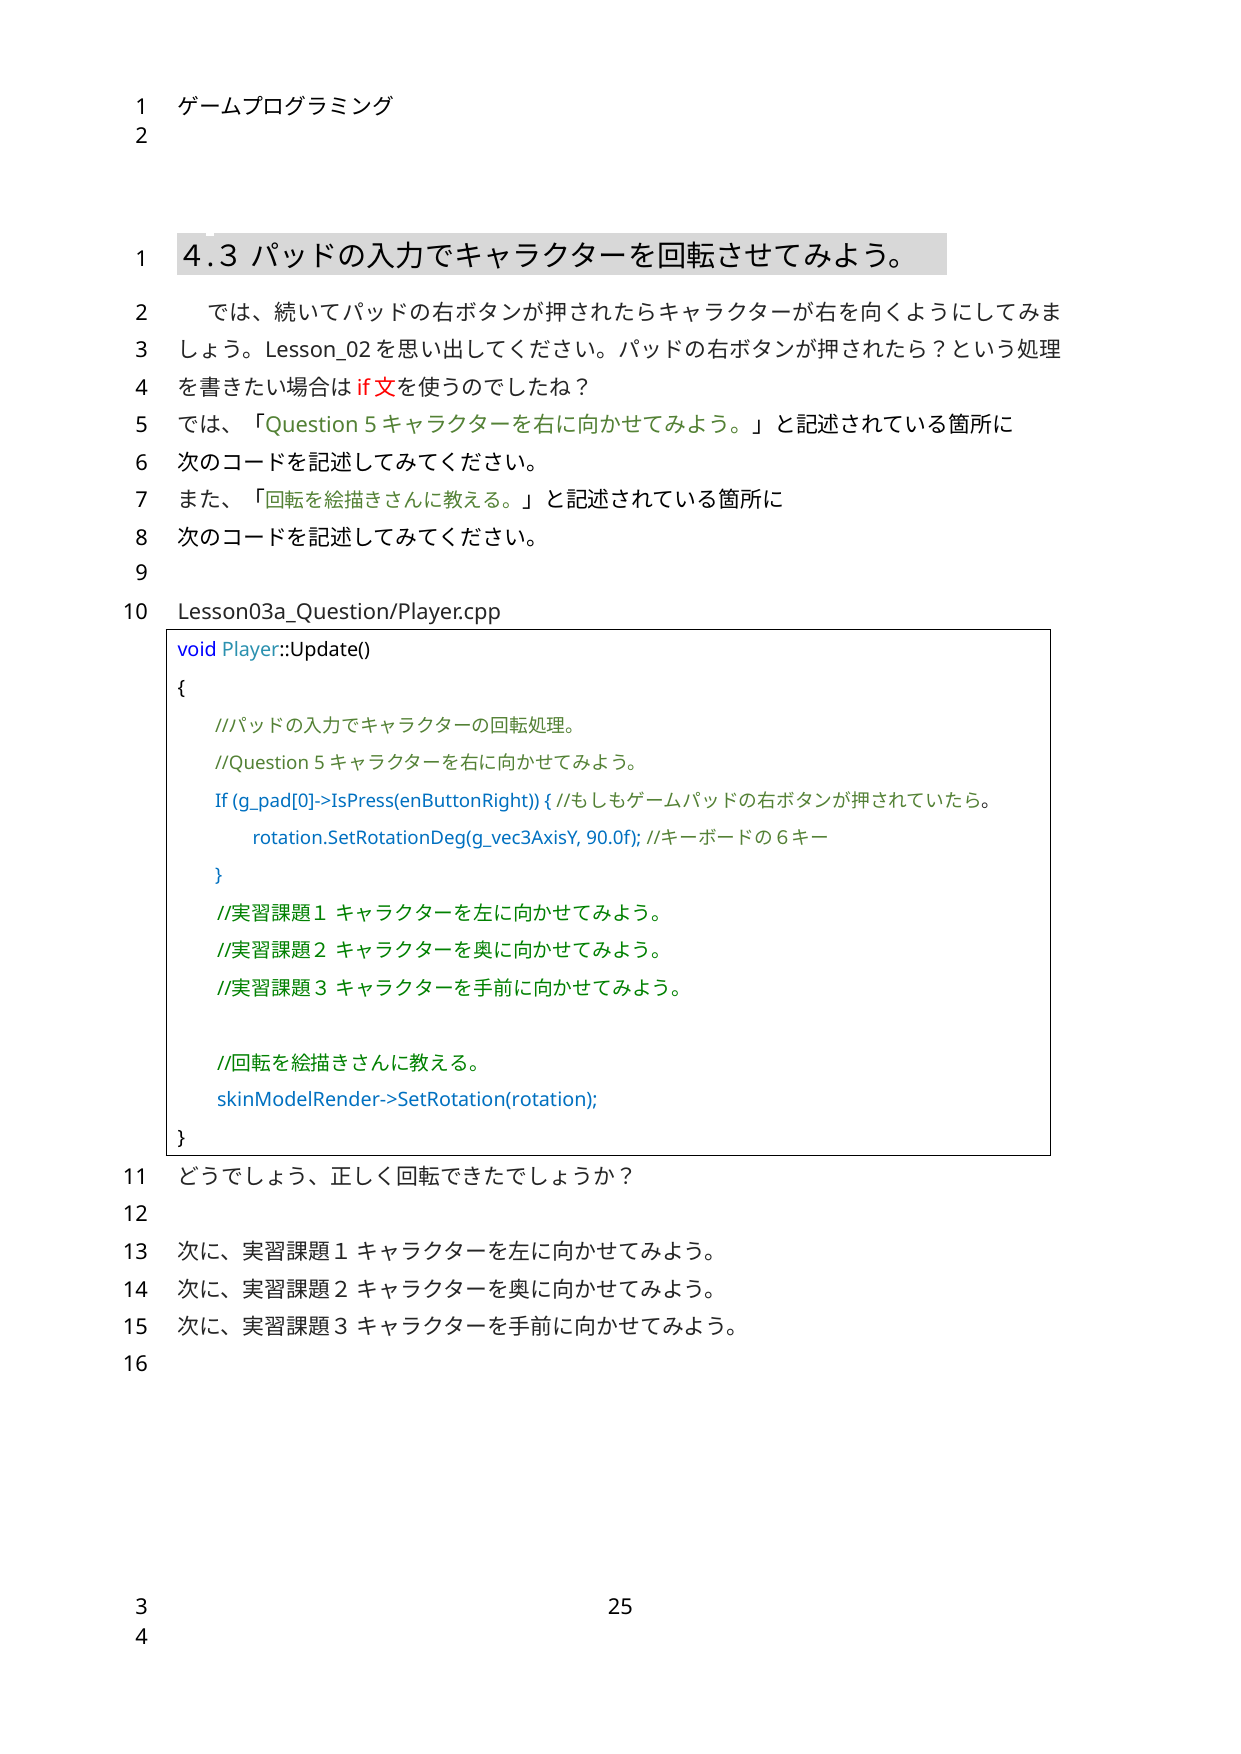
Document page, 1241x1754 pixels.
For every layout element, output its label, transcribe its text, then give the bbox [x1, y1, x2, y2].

subtitle ４.３ パッドの入力でキャラクターを回転させてみよう。 [177, 217, 1063, 292]
text では、「Question 5キャラクターを右に向かせてみよう。」と記述されている箇所に [177, 404, 1063, 442]
table_header void Player::Update() { //パッドの入力でキャラクターの回転処理。 //Question 5 キャラクターを右に向かせてみよう。 If (g_pad[0]->IsPress(enButtonRight)) { //もしもゲームパッドの右ボタンが押されていたら。 rotation.SetRotationDeg(g_vec3AxisY, 90.0f); //キーボードの６キー } //実習課題１ キャラクターを左に向かせてみよう。 //実習課題２ キャラクターを奥に向かせてみよう。 //実習課題３ キャラクターを手前に向かせてみよう。 //回転を絵描きさんに教える。 skinModelRender->SetRotation(rotation); } [167, 630, 1050, 1155]
text どうでしょう、正しく回転できたでしょうか？ [177, 1156, 1063, 1194]
text 次に、実習課題３ キャラクターを手前に向かせてみよう。 [177, 1306, 1063, 1344]
text 次のコードを記述してみてください。 [177, 517, 1063, 554]
text また、「回転を絵描きさんに教える。」と記述されている箇所に [177, 479, 1063, 517]
text 次のコードを記述してみてください。 [177, 442, 1063, 479]
text 次に、実習課題１ キャラクターを左に向かせてみよう。 [177, 1231, 1063, 1269]
text では、続いてパッドの右ボタンが押されたらキャラクターが右を向くようにしてみましょう。Lesson_02を思い出してください。パッドの右ボタンが押されたら？という処理を書きたい場合はif文を使うのでしたね？ [177, 292, 1063, 404]
text 次に、実習課題２ キャラクターを奥に向かせてみよう。 [177, 1269, 1063, 1306]
text Lesson03a_Question/Player.cpp [177, 592, 1063, 629]
